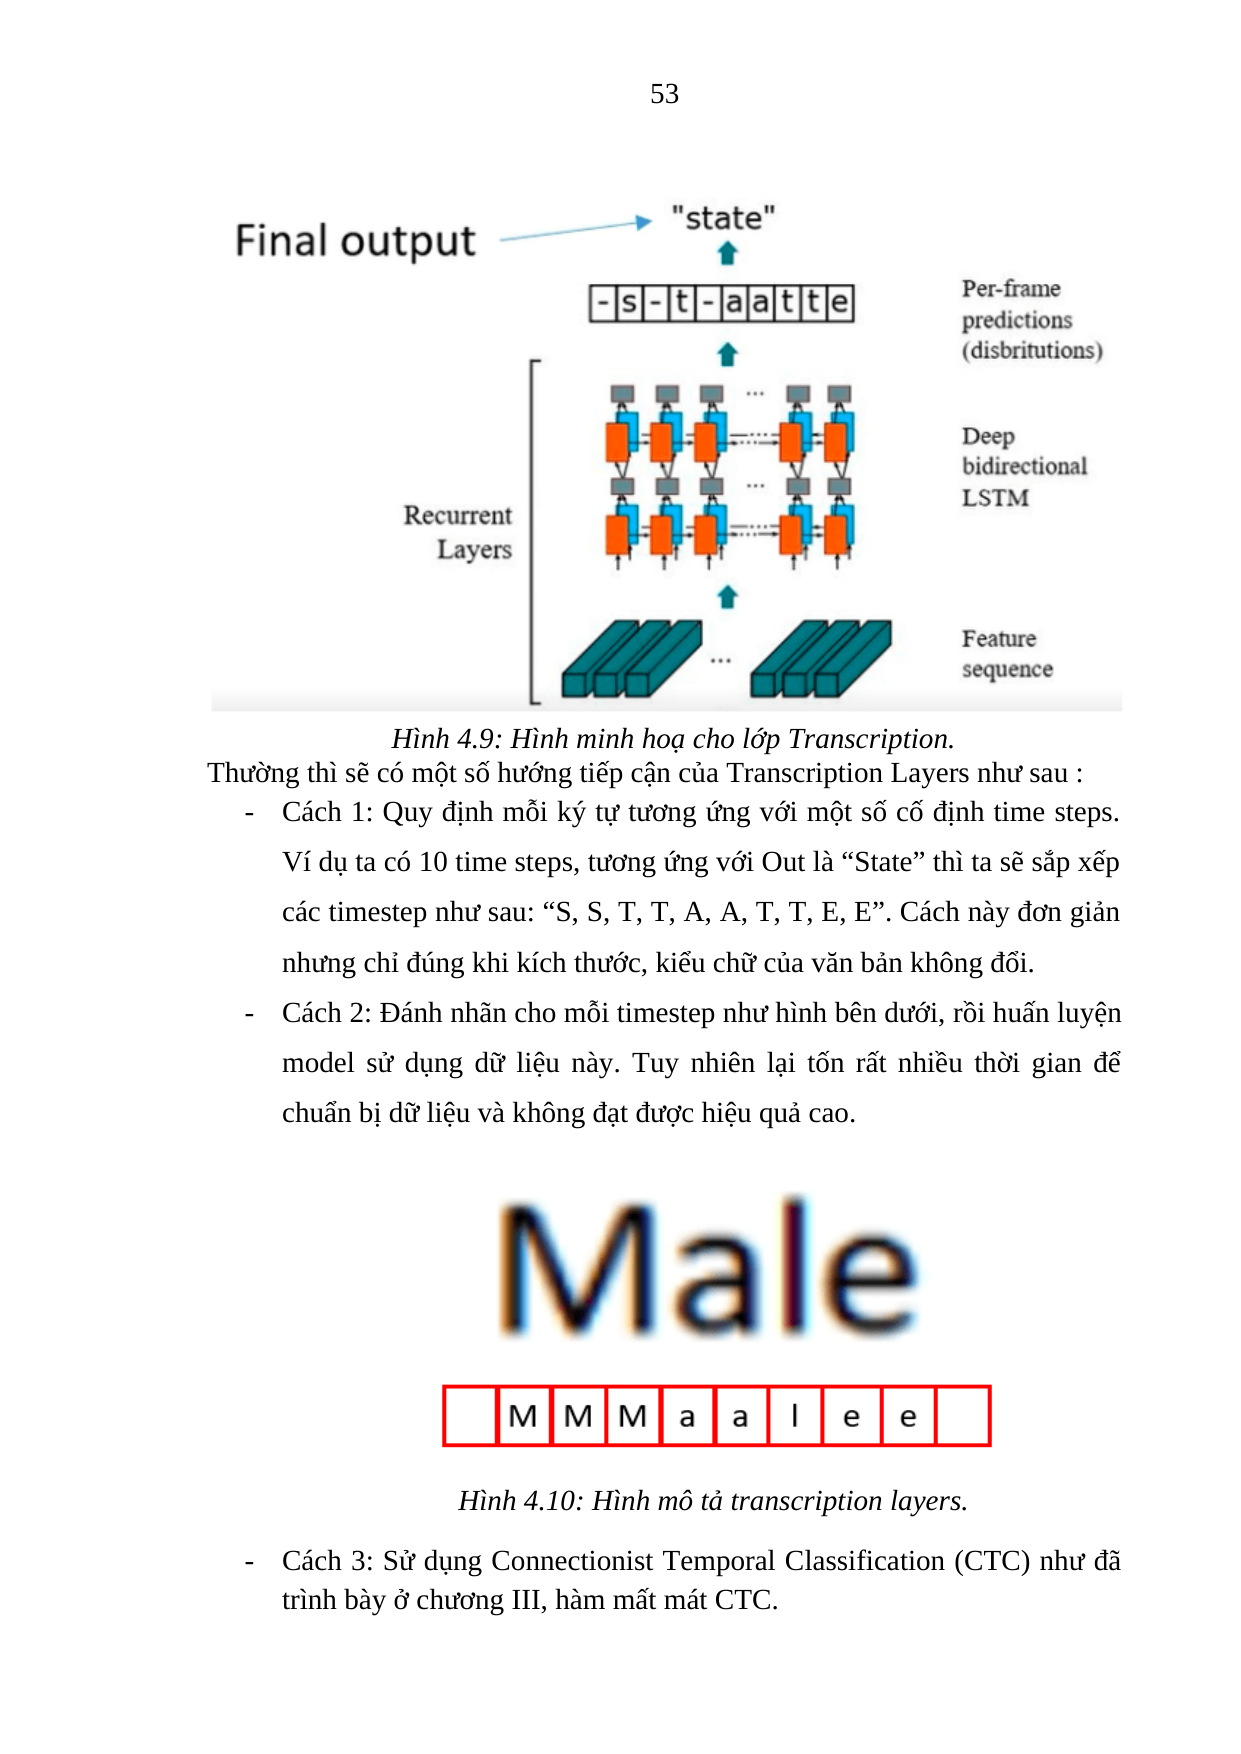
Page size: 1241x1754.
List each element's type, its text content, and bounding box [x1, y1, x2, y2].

picture [209, 166, 1140, 713]
list Cách 1: Quy định mỗi ký tự tương ứng với một số cố định time steps. Ví dụ ta có 10 time steps, tương ứng với Out là “State” thì ta sẽ sắp xếp các timestep như sau: “S, S, T, T, A, A, T, T, E, E”. Cách này đơn giản nhưng chỉ đúng khi kích thước, kiểu chữ của văn bản không đổi. [244, 794, 1122, 978]
list Cách 2: Đánh nhãn cho mỗi timestep như hình bên dưới, rồi huấn luyện model sử dụng dữ liệu này. Tuy nhiên lại tốn rất nhiều thời gian để chuẩn bị dữ liệu và không đạt được hiệu quả cao. [244, 995, 1122, 1129]
list Cách 3: Sử dụng Connectionist Temporal Classification (CTC) như đã trình bày ở chương III, hàm mất mát CTC. [244, 1543, 1122, 1616]
picture [387, 1181, 1042, 1474]
